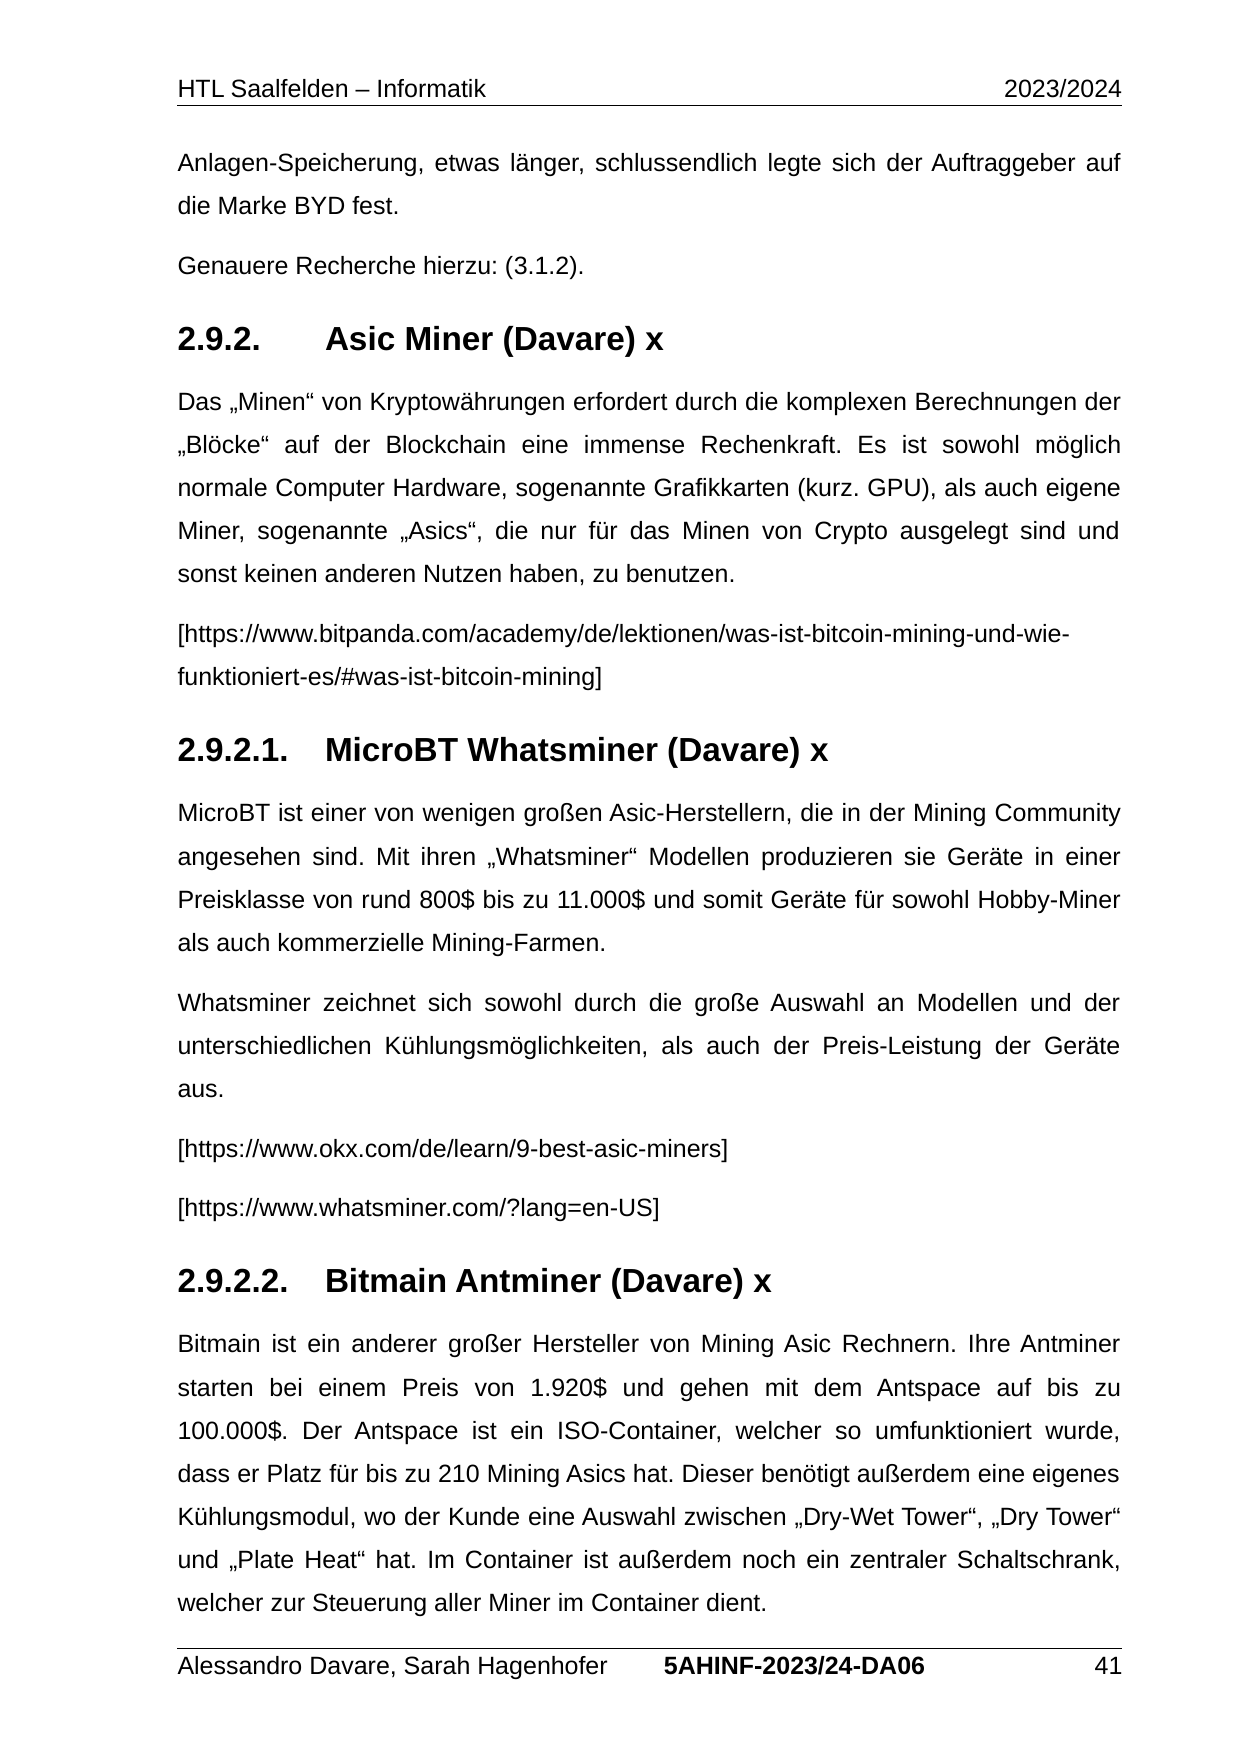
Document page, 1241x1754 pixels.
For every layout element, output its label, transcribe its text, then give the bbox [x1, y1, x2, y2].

text MicroBT ist einer von wenigen großen Asic-Herstellern, die in der Mining Community angesehen sind. Mit ihren „Whatsminer“ Modellen produzieren sie Geräte in einer Preisklasse von rund 800$ bis zu 11.000$ und somit Geräte für sowohl Hobby-Miner als auch kommerzielle Mining-Farmen. [177, 798, 1122, 956]
text [https://www.bitpanda.com/academy/de/lektionen/was-ist-bitcoin-mining-und-wie-funktioniert-es/#was-ist-bitcoin-mining] [177, 619, 1122, 691]
text [https://www.okx.com/de/learn/9-best-asic-miners] [177, 1133, 1122, 1162]
text Bitmain ist ein anderer großer Hersteller von Mining Asic Rechnern. Ihre Antminer starten bei einem Preis von 1.920$ und gehen mit dem Antspace auf bis zu 100.000$. Der Antspace ist ein ISO-Container, welcher so umfunktioniert wurde, dass er Platz für bis zu 210 Mining Asics hat. Dieser benötigt außerdem eine eigenes Kühlungsmodul, wo der Kunde eine Auswahl zwischen „Dry-Wet Tower“, „Dry Tower“ und „Plate Heat“ hat. Im Container ist außerdem noch ein zentraler Schaltschrank, welcher zur Steuerung aller Miner im Container dient. [177, 1329, 1122, 1617]
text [177, 148, 1122, 219]
text Das „Minen“ von Kryptowährungen erfordert durch die komplexen Berechnungen der „Blöcke“ auf der Blockchain eine immense Rechenkraft. Es ist sowohl möglich normale Computer Hardware, sogenannte Grafikkarten (kurz. GPU), als auch eigene Miner, sogenannte „Asics“, die nur für das Minen von Crypto ausgelegt sind und sonst keinen anderen Nutzen haben, zu benutzen. [177, 387, 1122, 588]
text [https://www.whatsminer.com/?lang=en-US] [177, 1193, 1122, 1222]
subtitle Asic Miner (Davare) x [177, 319, 1122, 357]
subtitle Bitmain Antminer (Davare) x [177, 1261, 1122, 1300]
text Genauere Recherche hierzu: (3.1.2). [177, 251, 1122, 279]
text Whatsminer zeichnet sich sowohl durch die große Auswahl an Modellen und der unterschiedlichen Kühlungsmöglichkeiten, als auch der Preis-Leistung der Geräte aus. [177, 987, 1122, 1102]
subtitle MicroBT Whatsminer (Davare) x [177, 730, 1122, 769]
